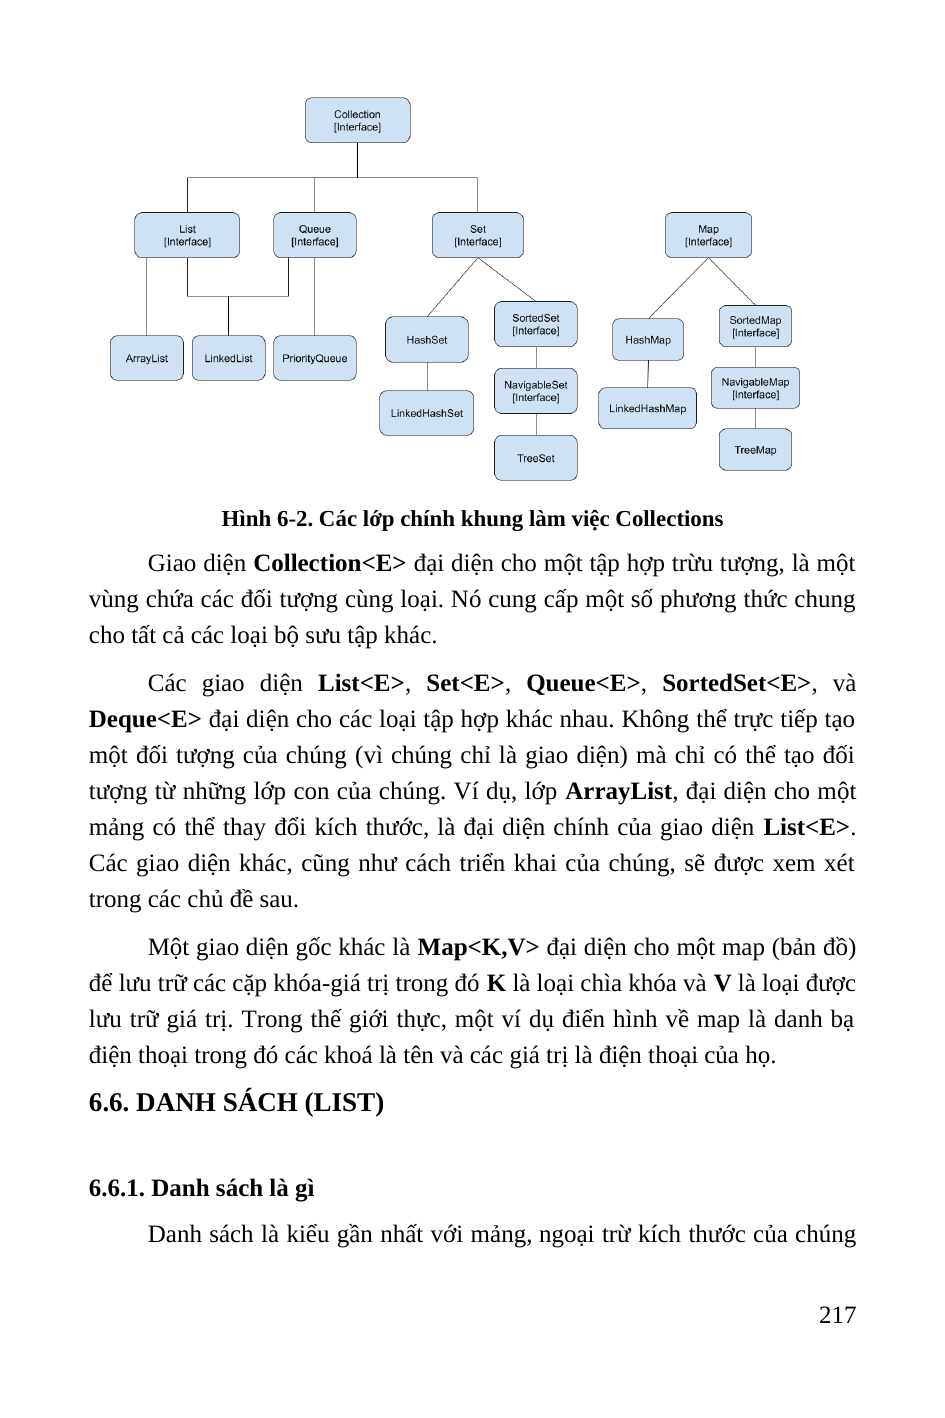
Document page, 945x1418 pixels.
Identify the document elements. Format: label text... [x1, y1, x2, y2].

text Một giao diện gốc khác là Map<K,V> đại diện cho một map (bản đồ) để lưu trữ các cặp khóa-giá trị trong đó K là loại chìa khóa và V là loại được lưu trữ giá trị. Trong thế giới thực, một ví dụ điển hình về map là danh bạ điện thoại trong đó các khoá là tên và các giá trị là điện thoại của họ. [89, 932, 856, 1069]
subtitle 6.6. DANH SÁCH (LIST) [89, 1087, 856, 1118]
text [89, 1219, 856, 1248]
text Giao diện Collection<E> đại diện cho một tập hợp trừu tượng, là một vùng chứa các đối tượng cùng loại. Nó cung cấp một số phương thức chung cho tất cả các loại bộ sưu tập khác. [89, 548, 856, 649]
text Hình 6-2. Các lớp chính khung làm việc Collections [89, 505, 856, 531]
subtitle 6.6.1. Danh sách là gì [89, 1173, 856, 1202]
picture [103, 88, 842, 490]
text Các giao diện List<E>, Set<E>, Queue<E>, SortedSet<E>, và Deque<E> đại diện cho các loại tập hợp khác nhau. Không thể trực tiếp tạo một đối tượng của chúng (vì chúng chỉ là giao diện) mà chỉ có thể tạo đối tượng từ những lớp con của chúng. Ví dụ, lớp ArrayList, đại diện cho một mảng có thể thay đổi kích thước, là đại diện chính của giao diện List<E>. Các giao diện khác, cũng như cách triển khai của chúng, sẽ được xem xét trong các chủ đề sau. [89, 668, 856, 913]
